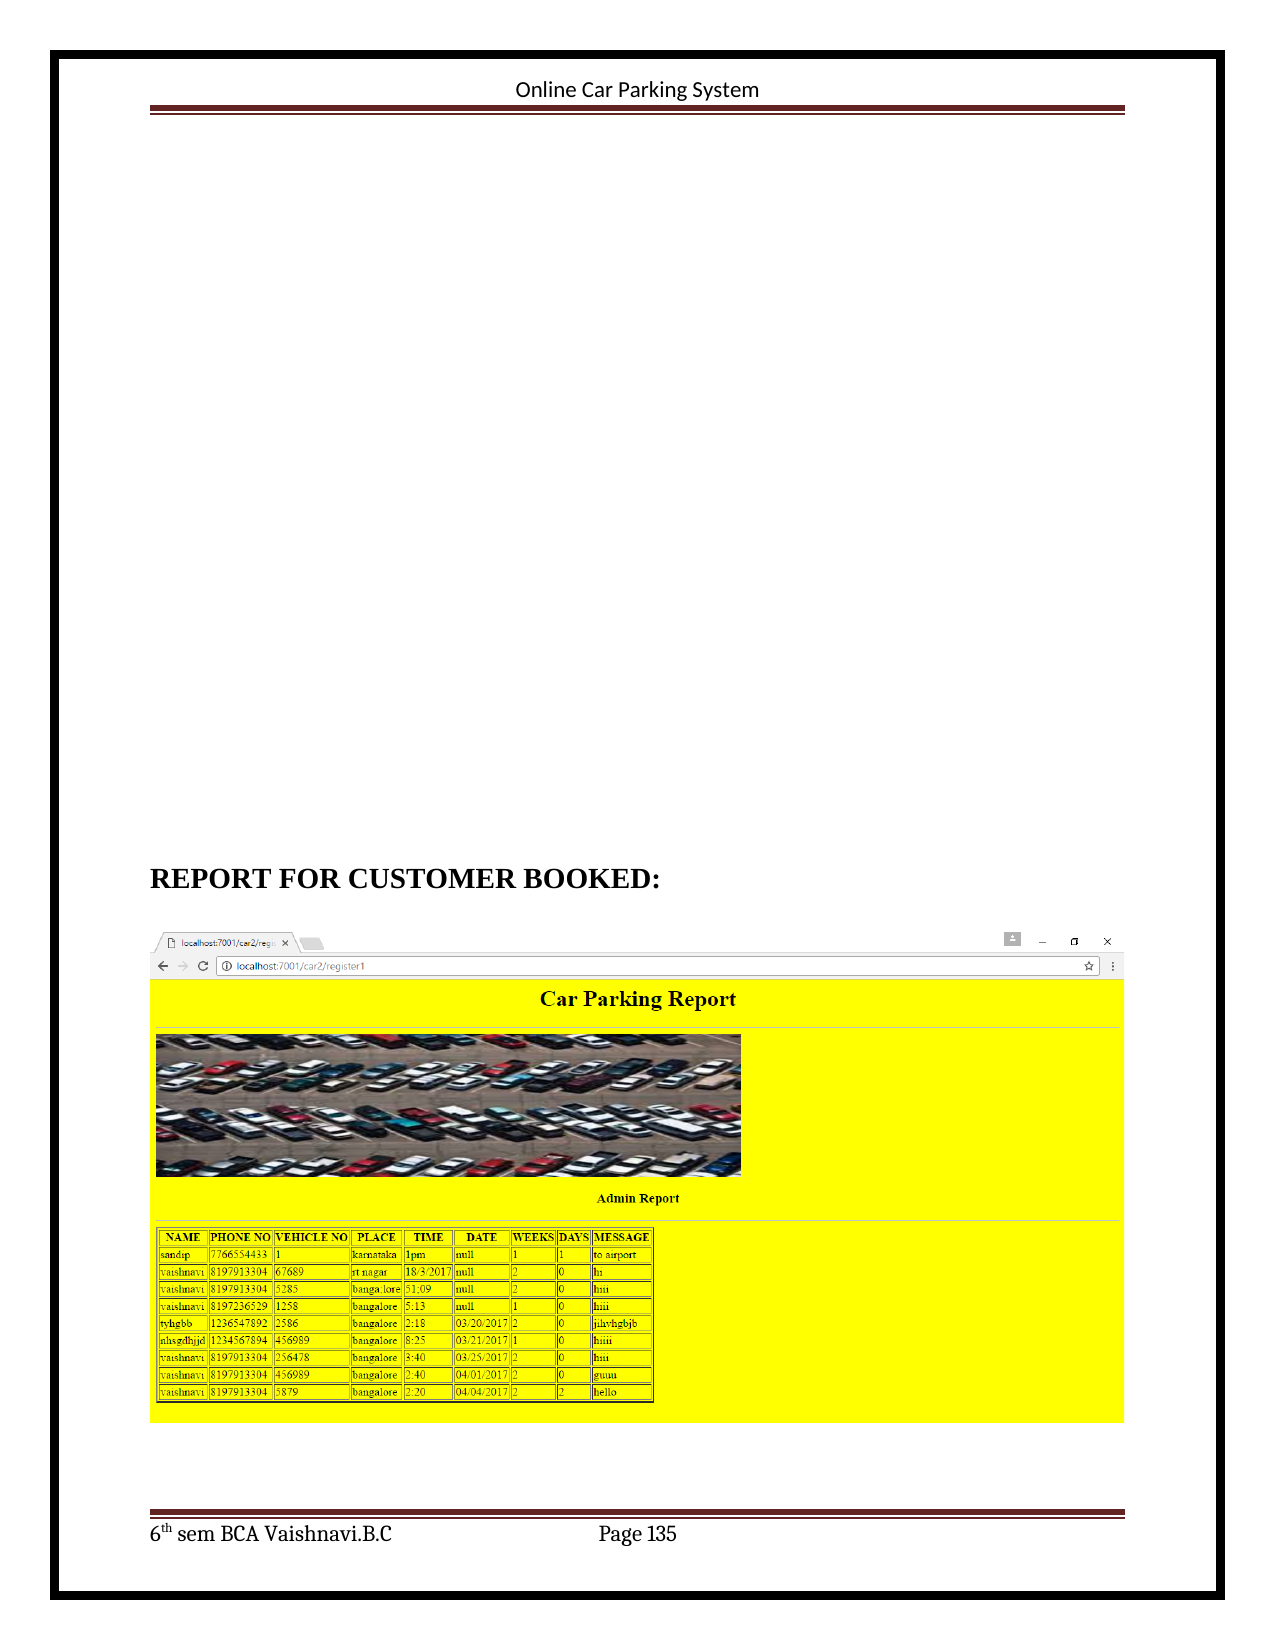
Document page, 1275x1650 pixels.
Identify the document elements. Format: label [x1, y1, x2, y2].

picture [150, 932, 1125, 1423]
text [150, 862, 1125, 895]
